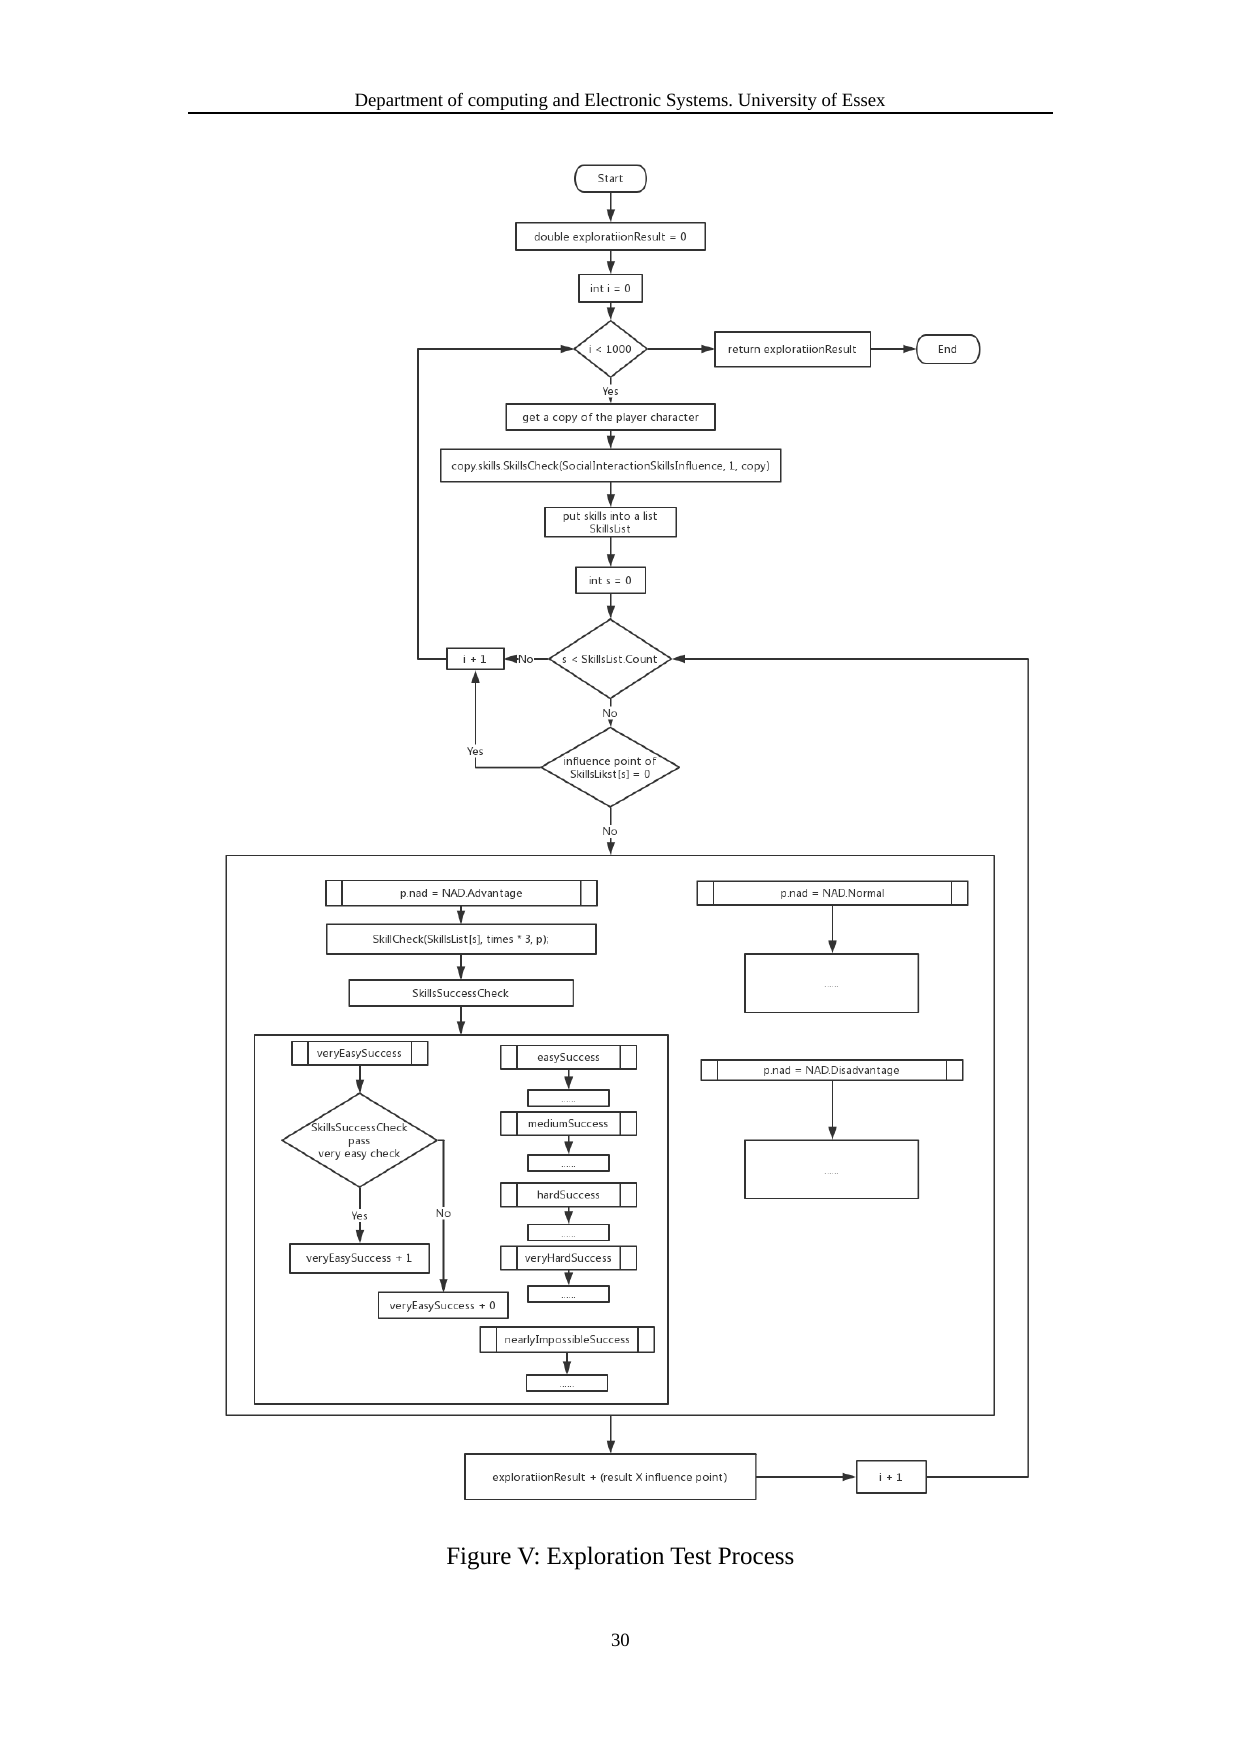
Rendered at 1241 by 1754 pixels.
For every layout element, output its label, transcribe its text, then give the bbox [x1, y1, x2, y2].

text Figure V: Exploration Test Process [187, 1539, 1053, 1572]
picture [187, 162, 1053, 1505]
